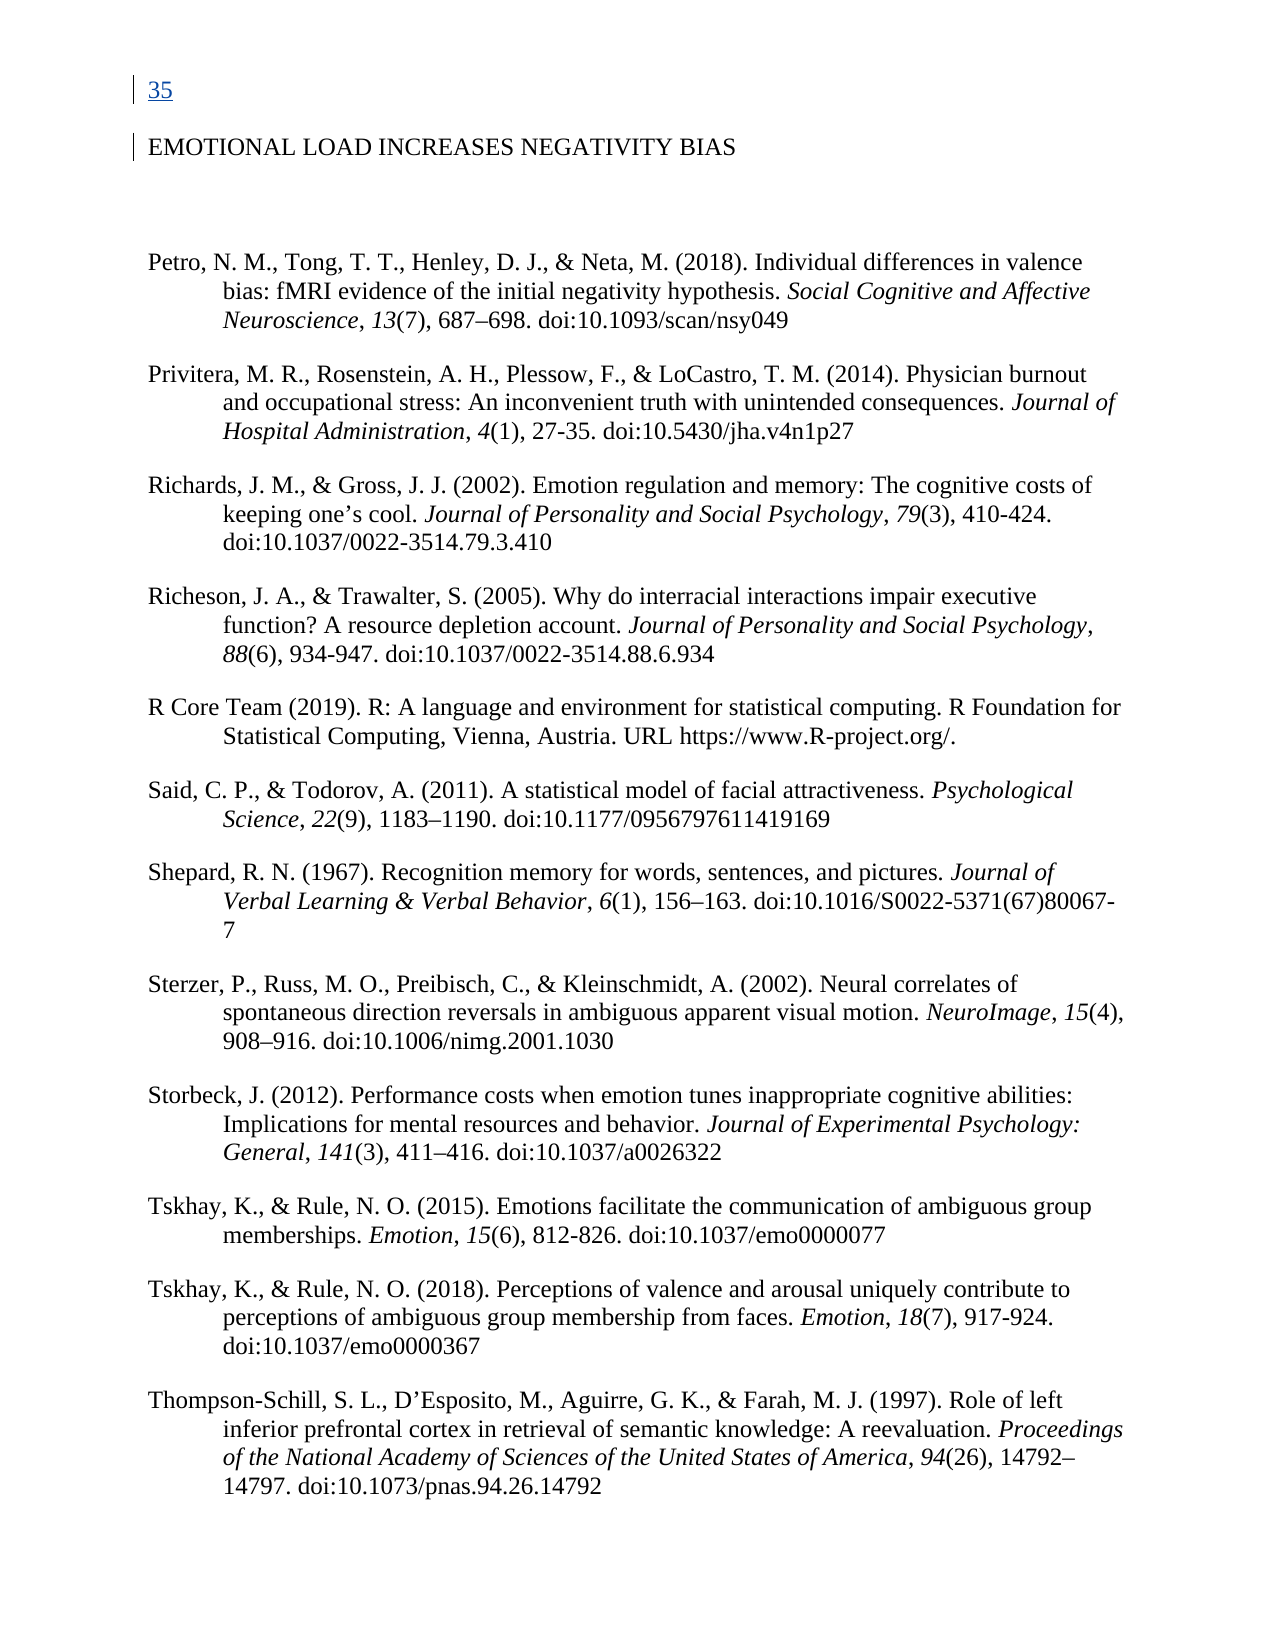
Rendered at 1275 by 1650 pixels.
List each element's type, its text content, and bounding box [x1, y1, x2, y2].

text Sterzer, P., Russ, M. O., Preibisch, C., & Kleinschmidt, A. (2002). Neural correlates of spontaneous direction reversals in ambiguous apparent visual motion. NeuroImage, 15(4), 908–916. doi:10.1006/nimg.2001.1030 [148, 969, 1127, 1055]
text Tskhay, K., & Rule, N. O. (2015). Emotions facilitate the communication of ambiguous group memberships. Emotion, 15(6), 812-826. doi:10.1037/emo0000077 [148, 1191, 1127, 1249]
text Petro, N. M., Tong, T. T., Henley, D. J., & Neta, M. (2018). Individual differences in valence bias: fMRI evidence of the initial negativity hypothesis. Social Cognitive and Affective Neuroscience, 13(7), 687–698. doi:10.1093/scan/nsy049 [148, 247, 1127, 334]
text Storbeck, J. (2012). Performance costs when emotion tunes inappropriate cognitive abilities: Implications for mental resources and behavior. Journal of Experimental Psychology: General, 141(3), 411–416. doi:10.1037/a0026322 [148, 1080, 1127, 1166]
text R Core Team (2019). R: A language and environment for statistical computing. R Foundation for Statistical Computing, Vienna, Austria. URL https://www.R-project.org/. [148, 692, 1127, 750]
text Richeson, J. A., & Trawalter, S. (2005). Why do interracial interactions impair executive function? A resource depletion account. Journal of Personality and Social Psychology, 88(6), 934-947. doi:10.1037/0022-3514.88.6.934 [148, 581, 1127, 667]
text Thompson-Schill, S. L., D’Esposito, M., Aguirre, G. K., & Farah, M. J. (1997). Role of left inferior prefrontal cortex in retrieval of semantic knowledge: A reevaluation. Proceedings of the National Academy of Sciences of the United States of America, 94(26), 14792–14797. doi:10.1073/pnas.94.26.14792 [148, 1385, 1127, 1500]
text Privitera, M. R., Rosenstein, A. H., Plessow, F., & LoCastro, T. M. (2014). Physician burnout and occupational stress: An inconvenient truth with unintended consequences. Journal of Hospital Administration, 4(1), 27-35. doi:10.5430/jha.v4n1p27 [148, 359, 1127, 445]
text Tskhay, K., & Rule, N. O. (2018). Perceptions of valence and arousal uniquely contribute to perceptions of ambiguous group membership from faces. Emotion, 18(7), 917-924. doi:10.1037/emo0000367 [148, 1274, 1127, 1360]
text Said, C. P., & Todorov, A. (2011). A statistical model of facial attractiveness. Psychological Science, 22(9), 1183–1190. doi:10.1177/0956797611419169 [148, 775, 1127, 832]
text Richards, J. M., & Gross, J. J. (2002). Emotion regulation and memory: The cognitive costs of keeping one’s cool. Journal of Personality and Social Psychology, 79(3), 410-424. doi:10.1037/0022-3514.79.3.410 [148, 470, 1127, 556]
text Shepard, R. N. (1967). Recognition memory for words, sentences, and pictures. Journal of Verbal Learning & Verbal Behavior, 6(1), 156–163. doi:10.1016/S0022-5371(67)80067-7 [148, 857, 1127, 944]
